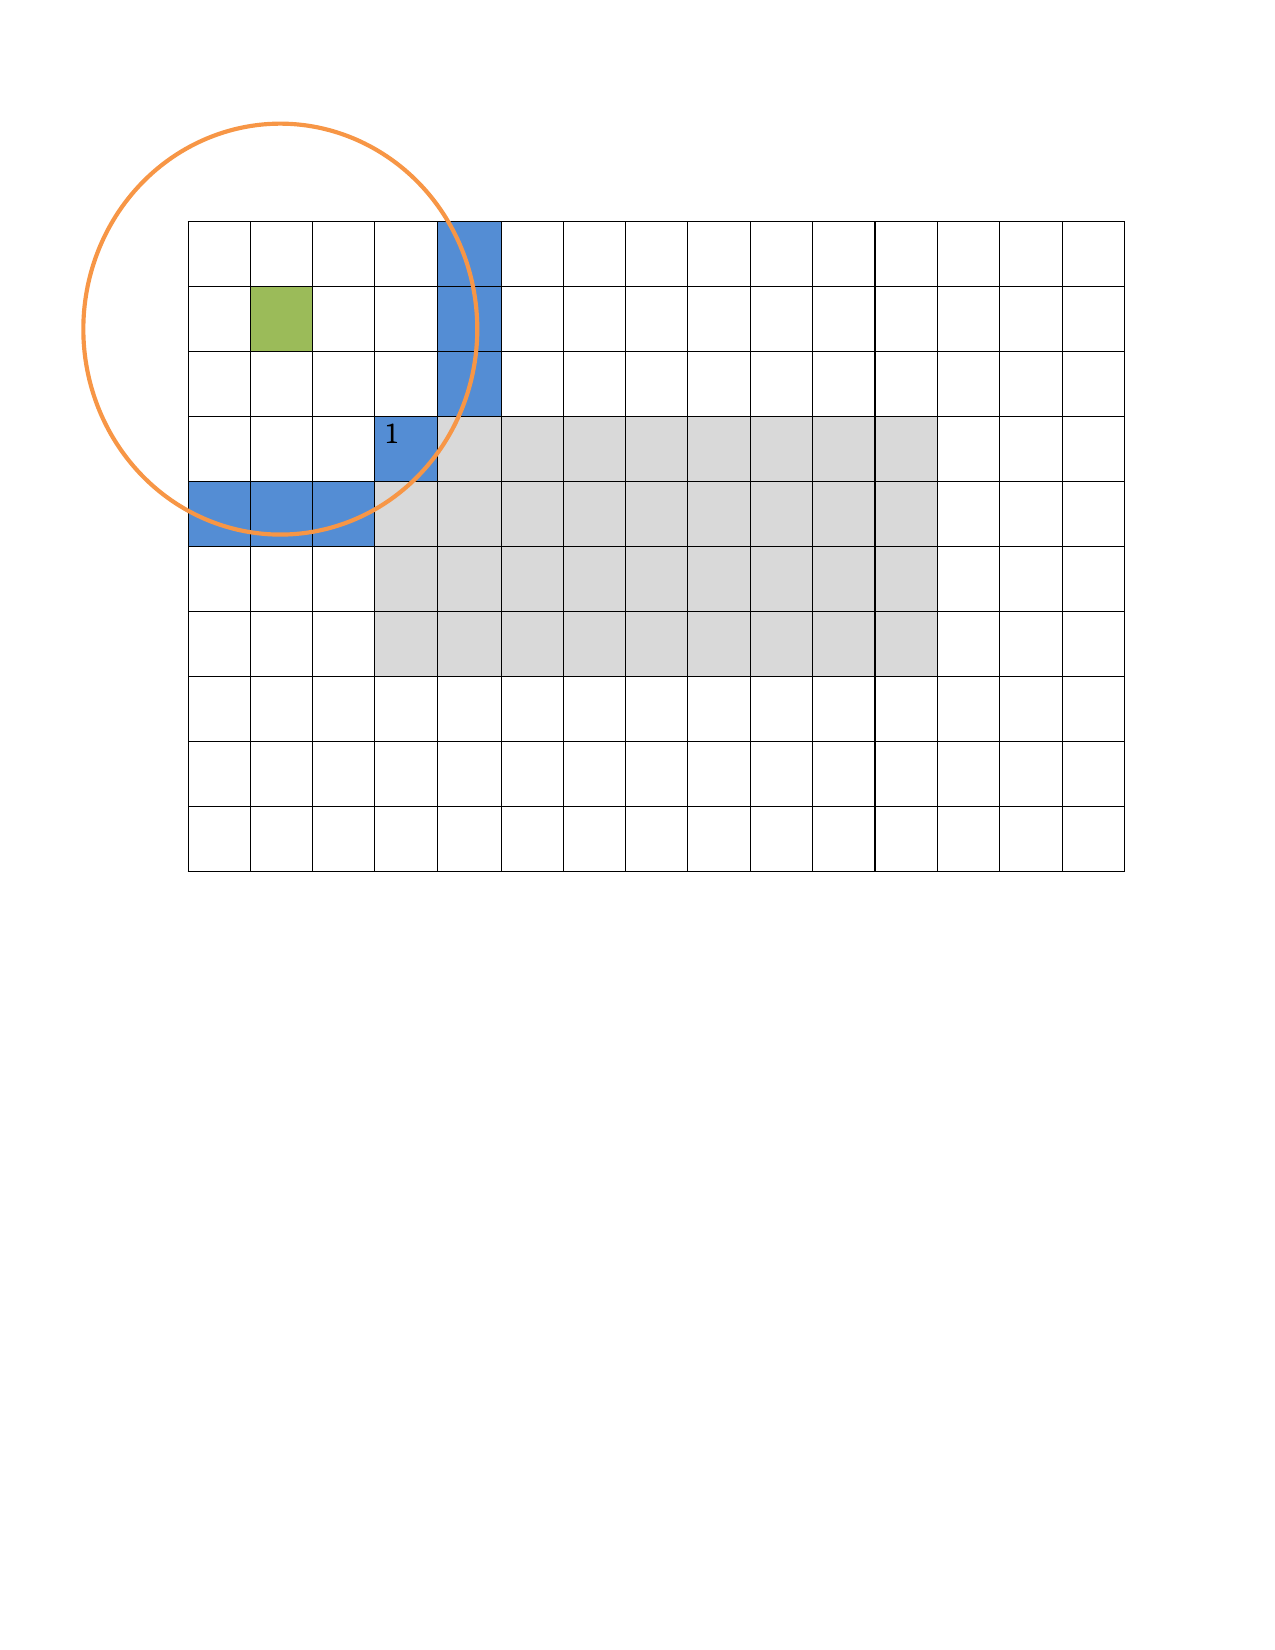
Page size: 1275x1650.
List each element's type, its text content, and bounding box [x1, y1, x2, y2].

table_header [375, 222, 437, 286]
table_header [751, 222, 812, 286]
table_cell [375, 612, 437, 676]
table_cell [876, 417, 937, 481]
table_cell [688, 612, 750, 676]
table_cell [502, 742, 563, 806]
table_cell [313, 547, 374, 611]
table_cell [313, 677, 374, 741]
table_cell [438, 742, 501, 806]
table_cell [626, 287, 687, 351]
table_cell [313, 612, 374, 676]
table_header [438, 222, 470, 286]
table_cell [876, 612, 937, 676]
table_cell [813, 482, 874, 546]
table_cell [876, 287, 937, 351]
table_cell [626, 807, 687, 871]
table_cell [189, 612, 250, 676]
table_cell [813, 417, 874, 481]
table_cell [813, 547, 874, 611]
table_cell [751, 417, 812, 481]
table_cell [688, 547, 750, 611]
table_cell [688, 807, 750, 871]
table_cell [189, 352, 250, 416]
table_cell [438, 547, 501, 611]
table_cell [751, 807, 812, 871]
table_cell [189, 547, 250, 611]
table_cell [438, 677, 501, 741]
table_cell [502, 807, 563, 871]
table_cell [876, 677, 937, 741]
table_cell [751, 612, 812, 676]
table_cell [626, 482, 687, 546]
table_cell [688, 482, 750, 546]
table_cell [251, 742, 312, 806]
table_cell [564, 612, 625, 676]
table_cell [751, 352, 812, 416]
table_cell [189, 287, 250, 351]
table_cell [438, 417, 501, 481]
table_cell [938, 677, 999, 741]
table_header [876, 222, 937, 286]
table_cell [1063, 547, 1124, 611]
table_cell [1000, 547, 1062, 611]
table_header [251, 222, 312, 286]
table_cell [251, 612, 312, 676]
table_header [452, 222, 501, 286]
table_cell [375, 807, 437, 871]
table_cell [813, 742, 874, 806]
table_cell [438, 612, 501, 676]
table_cell [1063, 482, 1124, 546]
table_header [813, 222, 874, 286]
table_cell [688, 742, 750, 806]
table_cell [626, 612, 687, 676]
table_cell [189, 742, 250, 806]
table_cell [251, 535, 312, 546]
table_cell [813, 287, 874, 351]
table_cell [751, 677, 812, 741]
table_header [1000, 222, 1062, 286]
table_cell [313, 352, 374, 416]
table_cell [876, 742, 937, 806]
table_cell [1063, 612, 1124, 676]
table_cell [876, 807, 937, 871]
table_cell [564, 352, 625, 416]
table_cell [564, 742, 625, 806]
table_cell [438, 352, 473, 416]
table_cell [938, 352, 999, 416]
table_cell [251, 677, 312, 741]
table_cell [1063, 807, 1124, 871]
table_header [1063, 222, 1124, 286]
table_cell [502, 352, 563, 416]
table_cell [375, 677, 437, 741]
table_header [564, 222, 625, 286]
table_cell [251, 547, 312, 611]
table_cell 1 [375, 417, 437, 481]
table_cell [564, 482, 625, 546]
table_cell [189, 677, 250, 741]
table_cell [564, 677, 625, 741]
table_cell [251, 287, 312, 351]
table_cell [251, 482, 312, 532]
table_cell [438, 287, 475, 351]
table_cell [938, 547, 999, 611]
table_cell [502, 547, 563, 611]
table_cell [751, 287, 812, 351]
table_cell [313, 482, 374, 529]
table_cell [502, 612, 563, 676]
table_cell [688, 352, 750, 416]
table_cell [438, 807, 501, 871]
table_cell [688, 417, 750, 481]
table_cell [564, 417, 625, 481]
table_cell [502, 677, 563, 741]
table_cell [626, 742, 687, 806]
table_cell [1000, 287, 1062, 351]
table_cell [688, 677, 750, 741]
table_header [502, 222, 563, 286]
table_cell [626, 677, 687, 741]
table_cell [938, 742, 999, 806]
table_cell [1063, 742, 1124, 806]
table_cell [626, 417, 687, 481]
table_cell [189, 515, 250, 546]
table_cell [375, 482, 437, 546]
table_cell [1063, 417, 1124, 481]
table_cell [462, 352, 501, 416]
table_cell [1000, 742, 1062, 806]
table_header [938, 222, 999, 286]
table_cell [189, 417, 250, 481]
table_cell [564, 547, 625, 611]
table_cell [189, 482, 250, 529]
table_cell [1000, 417, 1062, 481]
table_cell [1000, 807, 1062, 871]
table_cell [876, 352, 937, 416]
table_cell [502, 417, 563, 481]
table_cell [1063, 352, 1124, 416]
table_cell [813, 352, 874, 416]
table_cell [626, 547, 687, 611]
table_cell [564, 807, 625, 871]
table_cell [876, 482, 937, 546]
table_cell [502, 287, 563, 351]
table_cell [564, 287, 625, 351]
table_cell [751, 742, 812, 806]
table_cell [1063, 677, 1124, 741]
table_cell [1000, 352, 1062, 416]
table_cell [1000, 482, 1062, 546]
table_cell [251, 417, 312, 481]
table_header [313, 222, 374, 286]
table_cell [938, 612, 999, 676]
table_cell [313, 807, 374, 871]
table_cell [938, 807, 999, 871]
table_cell [375, 742, 437, 806]
table_header [626, 222, 687, 286]
table_cell [876, 547, 937, 611]
table_cell [751, 482, 812, 546]
table_cell [813, 807, 874, 871]
table_cell [502, 482, 563, 546]
table_cell [189, 807, 250, 871]
table_cell [313, 417, 374, 481]
table_cell [688, 287, 750, 351]
table_cell [251, 352, 312, 416]
table_cell [813, 677, 874, 741]
table_cell [438, 482, 501, 546]
table_cell [313, 287, 374, 351]
table_cell [813, 612, 874, 676]
table_cell [375, 352, 437, 416]
table_cell [938, 482, 999, 546]
table_cell [251, 807, 312, 871]
table_cell [1000, 612, 1062, 676]
table_cell [313, 513, 374, 546]
table_header [688, 222, 750, 286]
table_cell [375, 547, 437, 611]
table_cell [375, 287, 437, 351]
table_cell [1000, 677, 1062, 741]
table_cell [476, 287, 501, 351]
table_cell [313, 742, 374, 806]
table_cell [751, 547, 812, 611]
table_cell [938, 287, 999, 351]
table_cell [938, 417, 999, 481]
table_header [189, 222, 250, 286]
table_cell [626, 352, 687, 416]
table_cell [1063, 287, 1124, 351]
